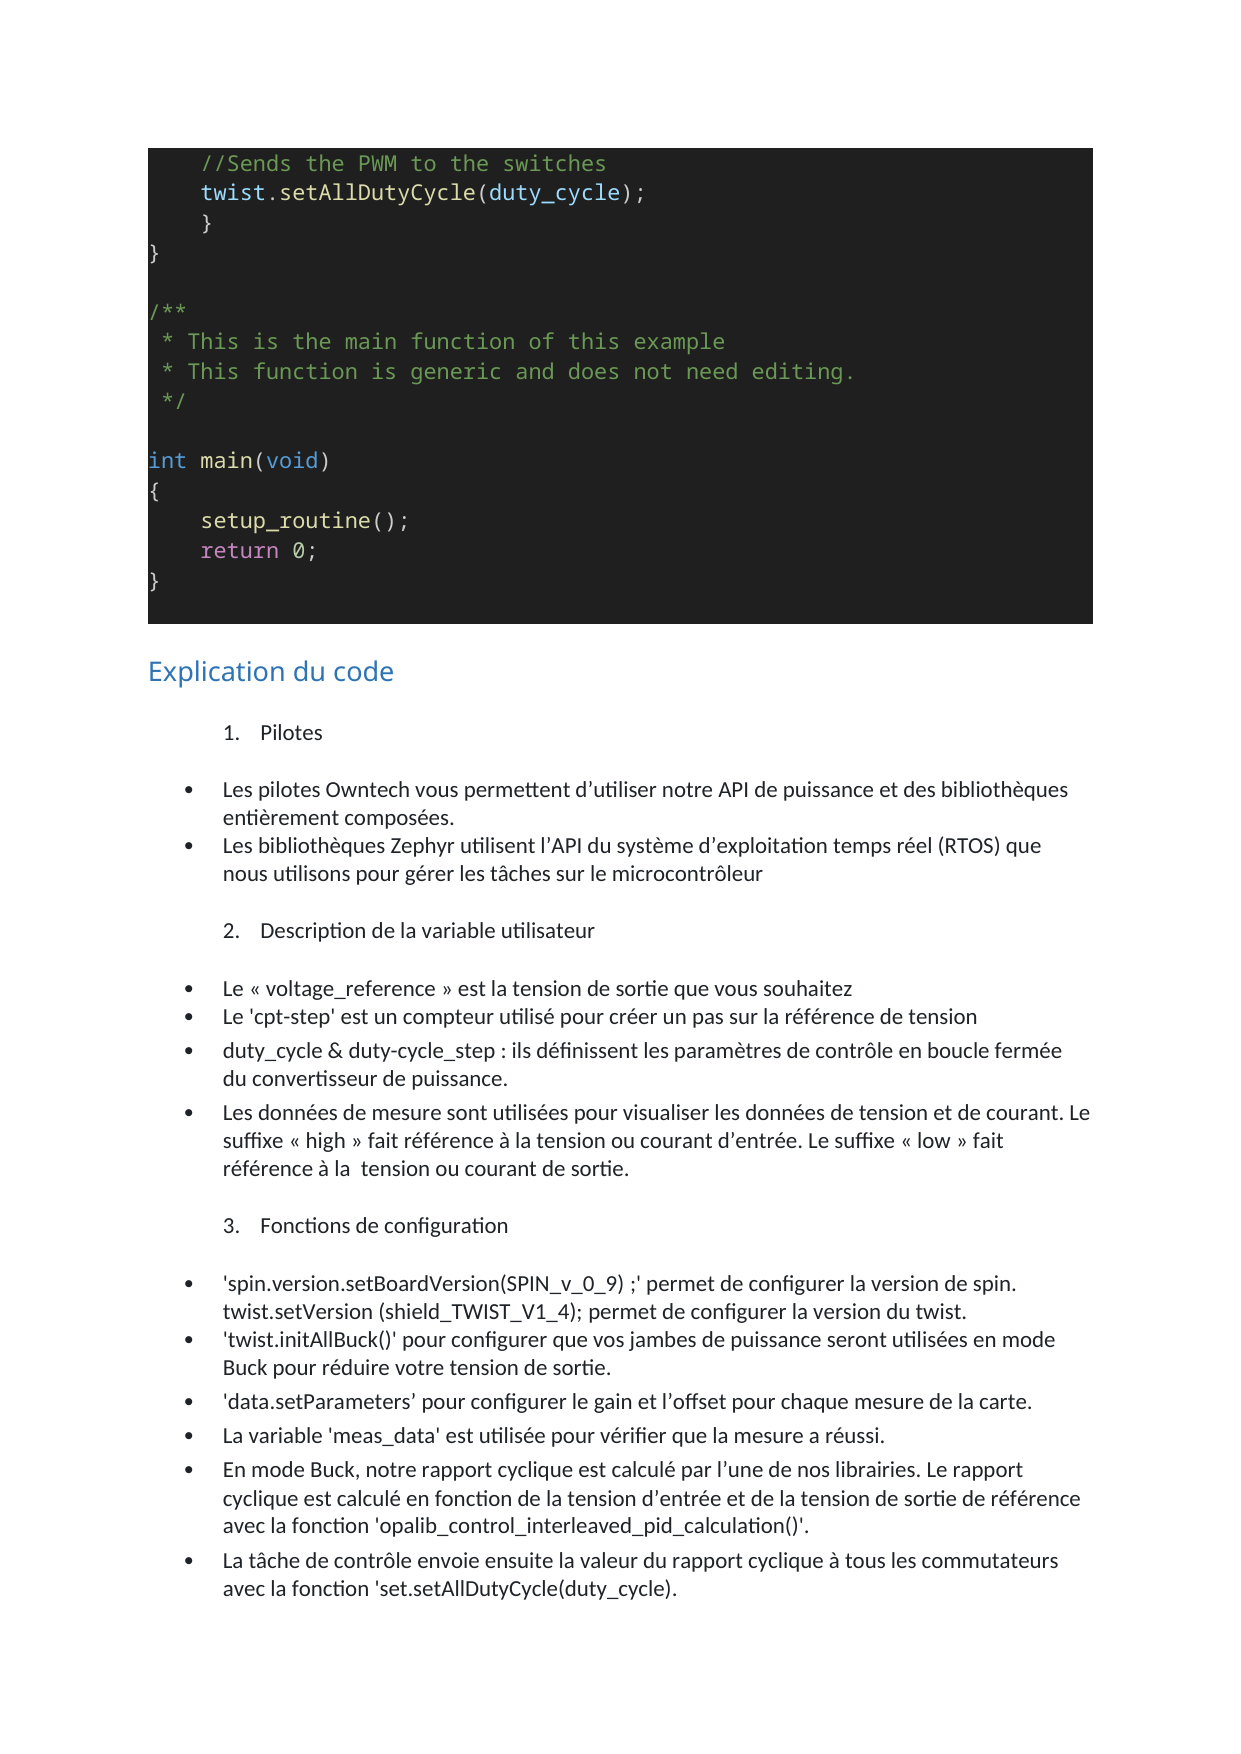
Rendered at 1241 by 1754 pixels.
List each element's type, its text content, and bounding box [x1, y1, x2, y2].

text * This function is generic and does not need editing. [148, 356, 1093, 386]
list duty_cycle & duty-cycle_step : ils définissent les paramètres de contrôle en boucle fermée du convertisseur de puissance. [185, 1036, 1093, 1092]
list Le « voltage_reference » est la tension de sortie que vous souhaitez [185, 974, 1093, 1002]
text //Sends the PWM to the switches [148, 148, 1093, 177]
list Le 'cpt-step' est un compteur utilisé pour créer un pas sur la référence de tension [185, 1002, 1093, 1030]
text /** [148, 297, 1093, 326]
list Les pilotes Owntech vous permettent d’utiliser notre API de puissance et des bibliothèques entièrement composées. [185, 775, 1093, 831]
text } [148, 565, 1093, 594]
text setup_routine(); [148, 505, 1093, 535]
list 'spin.version.setBoardVersion(SPIN_v_0_9) ;' permet de configurer la version de spin. twist.setVersion (shield_TWIST_V1_4); permet de configurer la version du twist. [185, 1269, 1093, 1325]
text return 0; [148, 535, 1093, 565]
list La variable 'meas_data' est utilisée pour vérifier que la mesure a réussi. [185, 1421, 1093, 1449]
list Pilotes [223, 718, 1093, 746]
list En mode Buck, notre rapport cyclique est calculé par l’une de nos librairies. Le rapport cyclique est calculé en fonction de la tension d’entrée et de la tension de sortie de référence avec la fonction 'opalib_control_interleaved_pid_calculation()'. [185, 1456, 1093, 1540]
text */ [148, 386, 1093, 416]
list La tâche de contrôle envoie ensuite la valeur du rapport cyclique à tous les commutateurs avec la fonction 'set.setAllDutyCycle(duty_cycle). [185, 1546, 1093, 1602]
list Les données de mesure sont utilisées pour visualiser les données de tension et de courant. Le suffixe « high » fait référence à la tension ou courant d’entrée. Le suffixe « low » fait référence à la tension ou courant de sortie. [185, 1098, 1093, 1182]
text } [148, 237, 1093, 267]
text twist.setAllDutyCycle(duty_cycle); [148, 177, 1093, 207]
list Fonctions de configuration [223, 1212, 1093, 1239]
text * This is the main function of this example [148, 326, 1093, 356]
list Les bibliothèques Zephyr utilisent l’API du système d’exploitation temps réel (RTOS) que nous utilisons pour gérer les tâches sur le microcontrôleur [185, 831, 1093, 887]
list 'twist.initAllBuck()' pour configurer que vos jambes de puissance seront utilisées en mode Buck pour réduire votre tension de sortie. [185, 1325, 1093, 1381]
text int main(void) [148, 446, 1093, 475]
list 'data.setParameters’ pour configurer le gain et l’offset pour chaque mesure de la carte. [185, 1387, 1093, 1415]
text } [148, 207, 1093, 237]
text { [148, 475, 1093, 505]
list Description de la variable utilisateur [223, 917, 1093, 944]
subtitle Explication du code [148, 652, 1093, 689]
